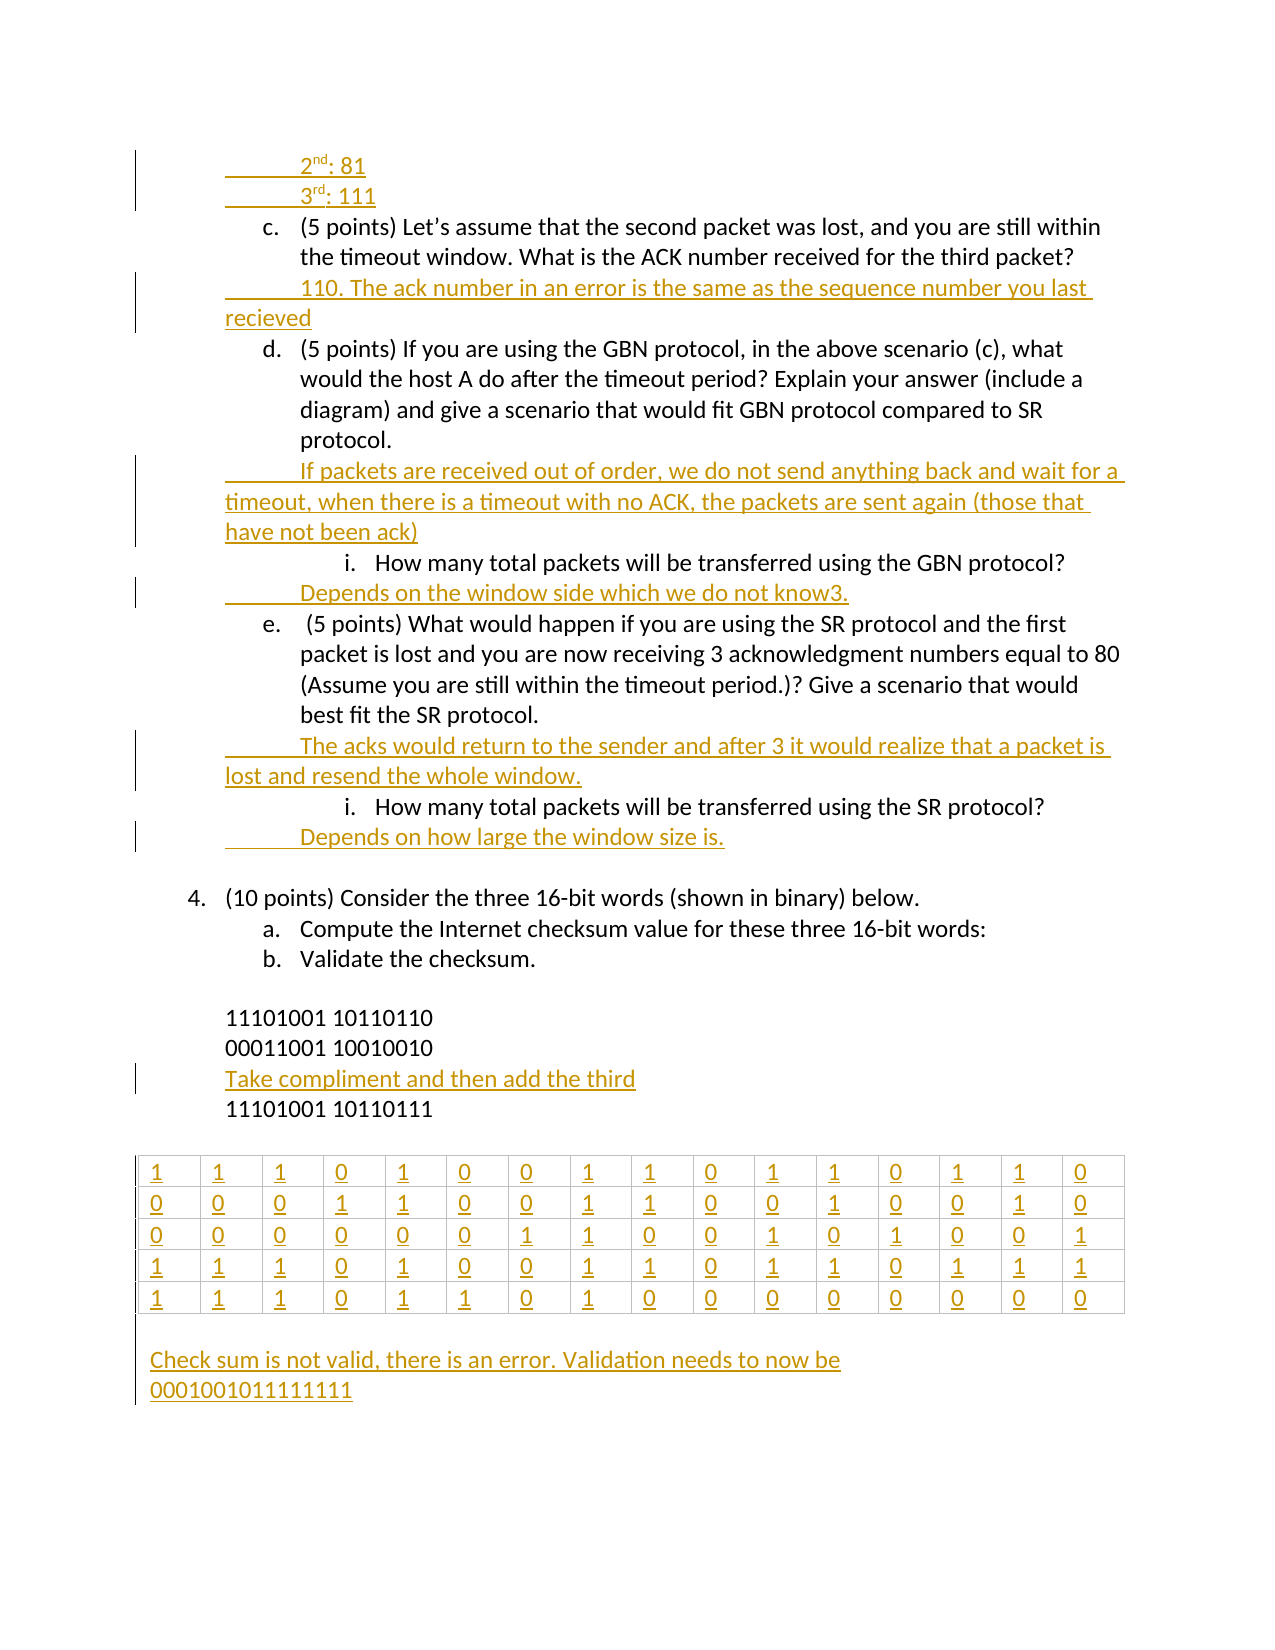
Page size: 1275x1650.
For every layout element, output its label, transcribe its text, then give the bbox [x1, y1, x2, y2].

table_cell [324, 1219, 385, 1249]
table_cell [386, 1282, 446, 1312]
table_header [940, 1156, 1001, 1186]
table_cell [1063, 1250, 1124, 1281]
table_cell [940, 1219, 1001, 1249]
table_cell [386, 1187, 446, 1218]
list 00011001 10010010 [225, 1033, 1125, 1063]
table_header [817, 1156, 878, 1186]
table_cell [1002, 1187, 1062, 1218]
table_cell [940, 1282, 1001, 1312]
list 11101001 10110111 [225, 1094, 1125, 1124]
table_cell [324, 1187, 385, 1218]
table_cell [1063, 1219, 1124, 1249]
table_cell [1063, 1187, 1124, 1218]
table_cell [632, 1219, 693, 1249]
table_header [201, 1156, 262, 1186]
table_header [139, 1156, 200, 1186]
table_cell [201, 1282, 262, 1312]
table_cell [139, 1282, 200, 1312]
table_cell [201, 1187, 262, 1218]
table_header [263, 1156, 323, 1186]
table_cell [139, 1250, 200, 1281]
table_cell [201, 1219, 262, 1249]
list (5 points) What would happen if you are using the SR protocol and the first packet is lost and you are now receiving 3 acknowledgment numbers equal to 80 (Assume you are still within the timeout period.)? Give a scenario that would best fit the SR protocol. [262, 608, 1125, 730]
table_cell [940, 1250, 1001, 1281]
table_cell [263, 1282, 323, 1312]
table_header [879, 1156, 939, 1186]
table_header [386, 1156, 446, 1186]
table_cell [509, 1250, 570, 1281]
table_cell [324, 1250, 385, 1281]
table_cell [571, 1187, 631, 1218]
table_cell [263, 1187, 323, 1218]
table_cell [139, 1219, 200, 1249]
list (5 points) Let’s assume that the second packet was lost, and you are still within the timeout window. What is the ACK number received for the third packet? [262, 211, 1125, 272]
table_header [632, 1156, 693, 1186]
table_cell [1002, 1219, 1062, 1249]
table_cell [201, 1250, 262, 1281]
table_cell [817, 1187, 878, 1218]
table_cell [1002, 1250, 1062, 1281]
table_header [755, 1156, 816, 1186]
table_cell [447, 1187, 508, 1218]
list 11101001 10110110 [225, 1002, 1125, 1033]
table_cell [263, 1250, 323, 1281]
table_header [447, 1156, 508, 1186]
list How many total packets will be transferred using the GBN protocol? [356, 547, 1125, 577]
table_cell [571, 1250, 631, 1281]
table_cell [1063, 1282, 1124, 1312]
table_cell [509, 1187, 570, 1218]
list How many total packets will be transferred using the SR protocol? [356, 791, 1125, 821]
table_header [1002, 1156, 1062, 1186]
table_cell [879, 1219, 939, 1249]
table_cell [139, 1187, 200, 1218]
table_cell [694, 1219, 754, 1249]
table_cell [755, 1282, 816, 1312]
table_cell [571, 1219, 631, 1249]
table_cell [447, 1219, 508, 1249]
table_header [509, 1156, 570, 1186]
table_cell [447, 1282, 508, 1312]
table_cell [817, 1250, 878, 1281]
list Validate the checksum. [262, 943, 1125, 1002]
table_cell [263, 1219, 323, 1249]
table_header [571, 1156, 631, 1186]
list (5 points) If you are using the GBN protocol, in the above scenario (c), what would the host A do after the timeout period? Explain your answer (include a diagram) and give a scenario that would fit GBN protocol compared to SR protocol. [262, 333, 1125, 455]
table_cell [879, 1282, 939, 1312]
table_cell [632, 1187, 693, 1218]
table_cell [879, 1187, 939, 1218]
table_cell [755, 1250, 816, 1281]
table_cell [386, 1219, 446, 1249]
table_cell [509, 1219, 570, 1249]
table_cell [694, 1250, 754, 1281]
table_cell [694, 1187, 754, 1218]
list (10 points) Consider the three 16-bit words (shown in binary) below. [187, 882, 1125, 913]
table_cell [817, 1219, 878, 1249]
table_cell [632, 1250, 693, 1281]
table_cell [1002, 1282, 1062, 1312]
table_cell [447, 1250, 508, 1281]
table_header [1063, 1156, 1124, 1186]
table_cell [817, 1282, 878, 1312]
table_cell [755, 1187, 816, 1218]
table_header [694, 1156, 754, 1186]
list Compute the Internet checksum value for these three 16-bit words: [262, 913, 1125, 943]
table_cell [755, 1219, 816, 1249]
table_cell [694, 1282, 754, 1312]
table_cell [879, 1250, 939, 1281]
table_cell [509, 1282, 570, 1312]
table_cell [940, 1187, 1001, 1218]
table_cell [632, 1282, 693, 1312]
table_cell [386, 1250, 446, 1281]
table_cell [324, 1282, 385, 1312]
table_header [324, 1156, 385, 1186]
table_cell [571, 1282, 631, 1312]
